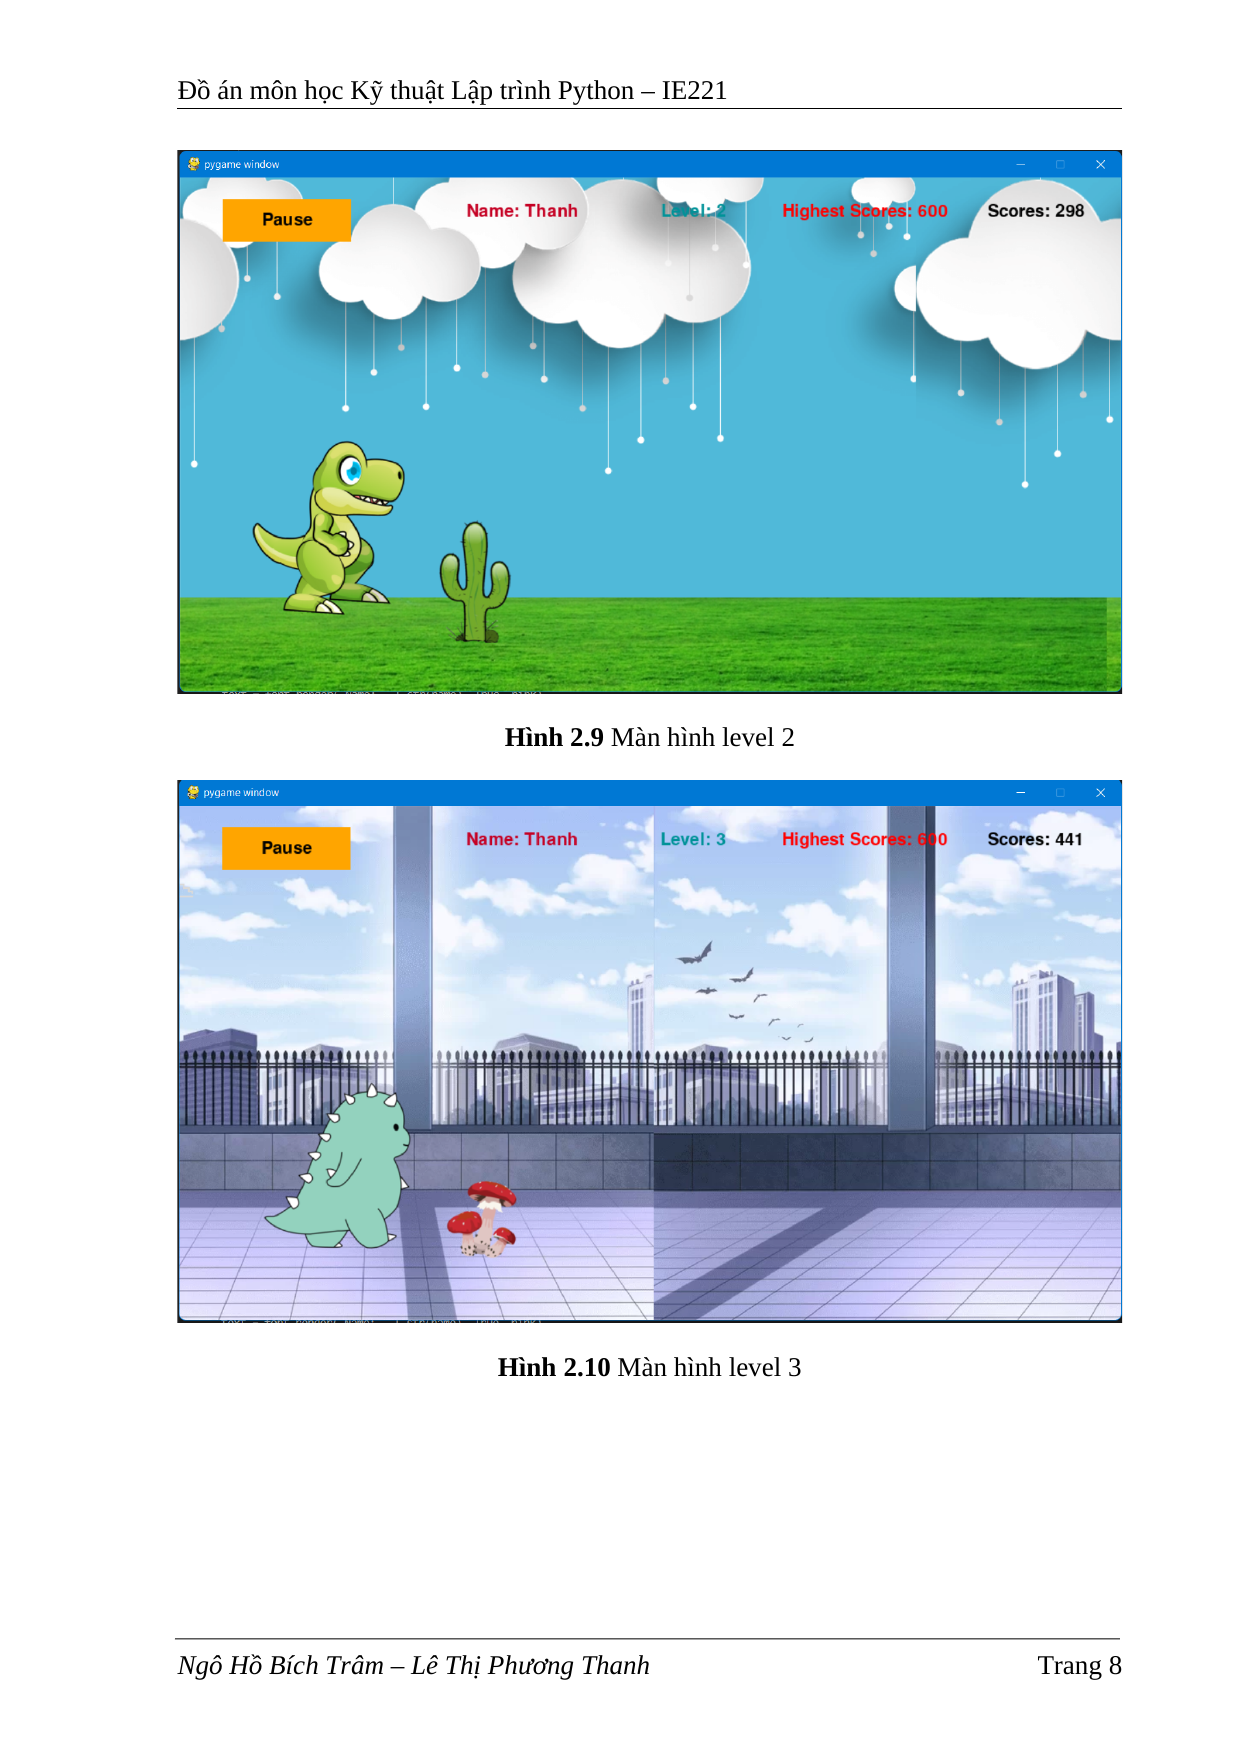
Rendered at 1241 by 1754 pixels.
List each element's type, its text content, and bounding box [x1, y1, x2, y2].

picture [177, 780, 1123, 1323]
text Hình 2.10 Màn hình level 3 [177, 1351, 1122, 1382]
text Hình 2.9 Màn hình level 2 [177, 722, 1122, 753]
picture [177, 150, 1123, 694]
